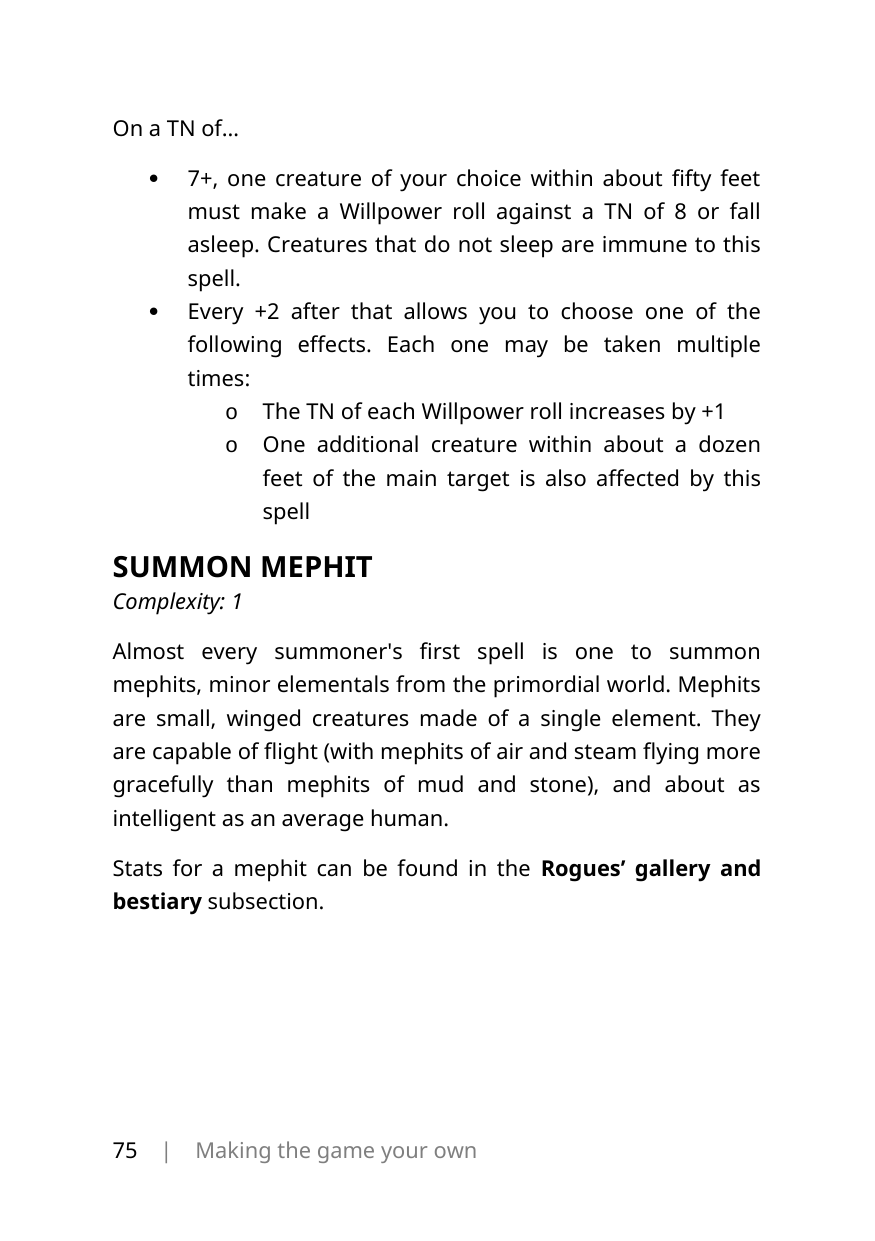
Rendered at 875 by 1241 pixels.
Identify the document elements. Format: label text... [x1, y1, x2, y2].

text On a TN of… [112, 112, 762, 142]
list One additional creature within about a dozen feet of the main target is also affected by this spell [225, 429, 762, 526]
list 7+, one creature of your choice within about fifty feet must make a Willpower roll against a TN of 8 or fall asleep. Creatures that do not sleep are immune to this spell. [150, 162, 762, 292]
text Almost every summoner's first spell is one to summon mephits, minor elementals from the primordial world. Mephits are small, winged creatures made of a single element. They are capable of flight (with mephits of air and steam flying more gracefully than mephits of mud and stone), and about as intelligent as an average human. [112, 636, 762, 832]
subtitle Summon Mephit [112, 546, 762, 586]
text Stats for a mephit can be found in the Rogues’ gallery and bestiary subsection. [112, 853, 762, 916]
text Complexity: 1 [112, 586, 762, 616]
list Every +2 after that allows you to choose one of the following effects. Each one may be taken multiple times: [150, 296, 762, 392]
list The TN of each Willpower roll increases by +1 [225, 396, 762, 426]
